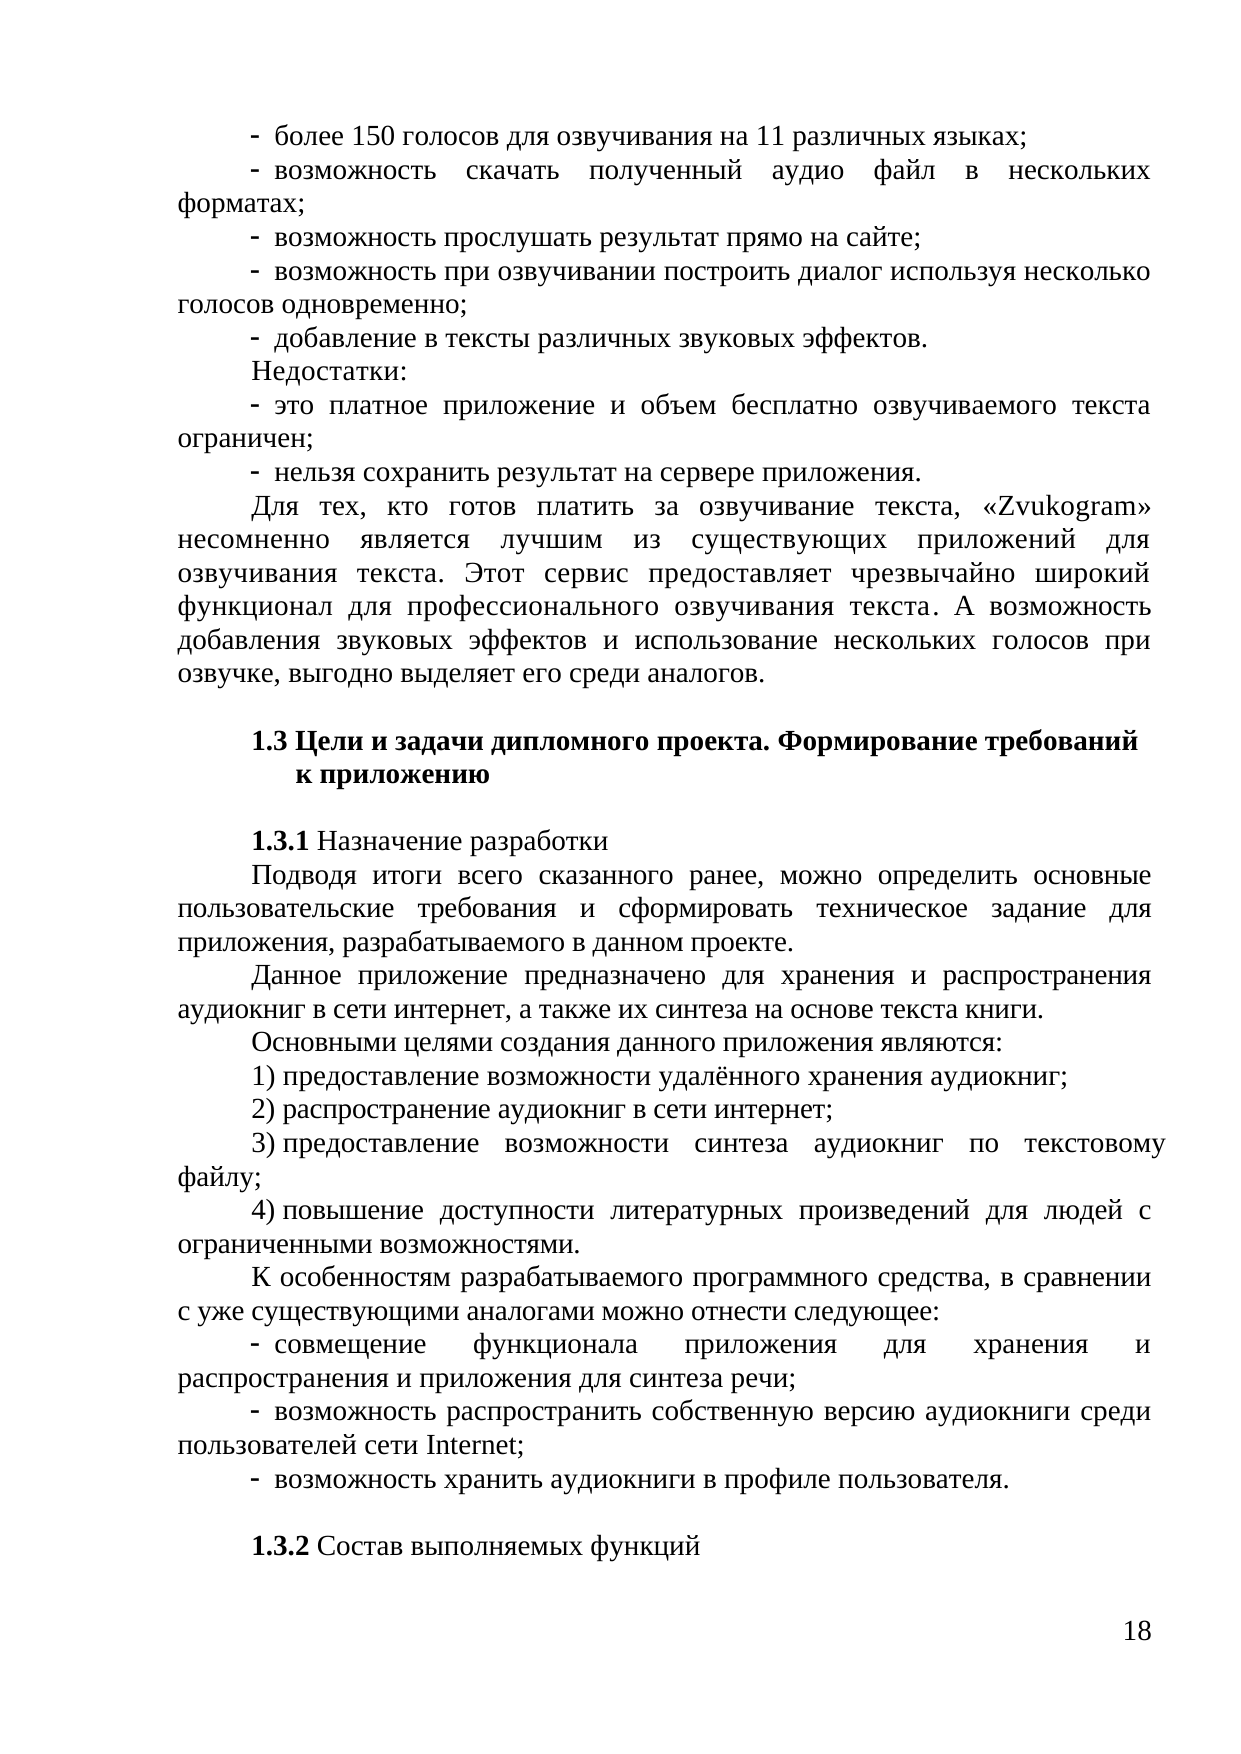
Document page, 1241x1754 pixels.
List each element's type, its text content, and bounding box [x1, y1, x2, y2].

text возможность скачать полученный аудио файл в нескольких форматах; [177, 152, 1152, 219]
list распространение аудиокниг в сети интернет; [177, 1092, 1152, 1125]
text более 150 голосов для озвучивания на 11 различных языках; [177, 118, 1152, 152]
text возможность хранить аудиокниги в профиле пользователя. [177, 1461, 1152, 1494]
text Данное приложение предназначено для хранения и распространения аудиокниг в сети интернет, а также их синтеза на основе текста книги. [177, 957, 1152, 1024]
text Подводя итоги всего сказанного ранее, можно определить основные пользовательские требования и сформировать техническое задание для приложения, разрабатываемого в данном проекте. [177, 857, 1152, 957]
text К особенностям разрабатываемого программного средства, в сравнении с уже существующими аналогами можно отнести следующее: [177, 1259, 1152, 1326]
text 1.3 Цели и задачи дипломного проекта. Формирование требований к приложению [251, 723, 1152, 790]
text возможность при озвучивании построить диалог используя несколько голосов одновременно; [177, 253, 1152, 320]
text Недостатки: [177, 353, 1152, 387]
text Основными целями создания данного приложения являются: [177, 1024, 1152, 1058]
list предоставление возможности синтеза аудиокниг по текстовому файлу; [177, 1125, 1167, 1192]
list повышение доступности литературных произведений для людей с ограниченными возможностями. [177, 1192, 1152, 1259]
text Для тех, кто готов платить за озвучивание текста, «Zvukogram» несомненно является лучшим из существующих приложений для озвучивания текста. Этот сервис предоставляет чрезвычайно широкий функционал для профессионального озвучивания текста. А возможность добавления звуковых эффектов и использование нескольких голосов при озвучке, выгодно выделяет его среди аналогов. [177, 488, 1152, 689]
text это платное приложение и объем бесплатно озвучиваемого текста ограничен; [177, 387, 1152, 454]
text 1.3.2 Состав выполняемых функций [177, 1528, 1152, 1561]
text возможность прослушать результат прямо на сайте; [177, 219, 1152, 253]
text 1.3.1 Назначение разработки [177, 823, 1152, 857]
text нельзя сохранить результат на сервере приложения. [177, 454, 1152, 488]
text совмещение функционала приложения для хранения и распространения и приложения для синтеза речи; [177, 1326, 1152, 1393]
text добавление в тексты различных звуковых эффектов. [177, 320, 1152, 353]
list предоставление возможности удалённого хранения аудиокниг; [177, 1058, 1152, 1092]
text возможность распространить собственную версию аудиокниги среди пользователей сети Internet; [177, 1393, 1152, 1461]
